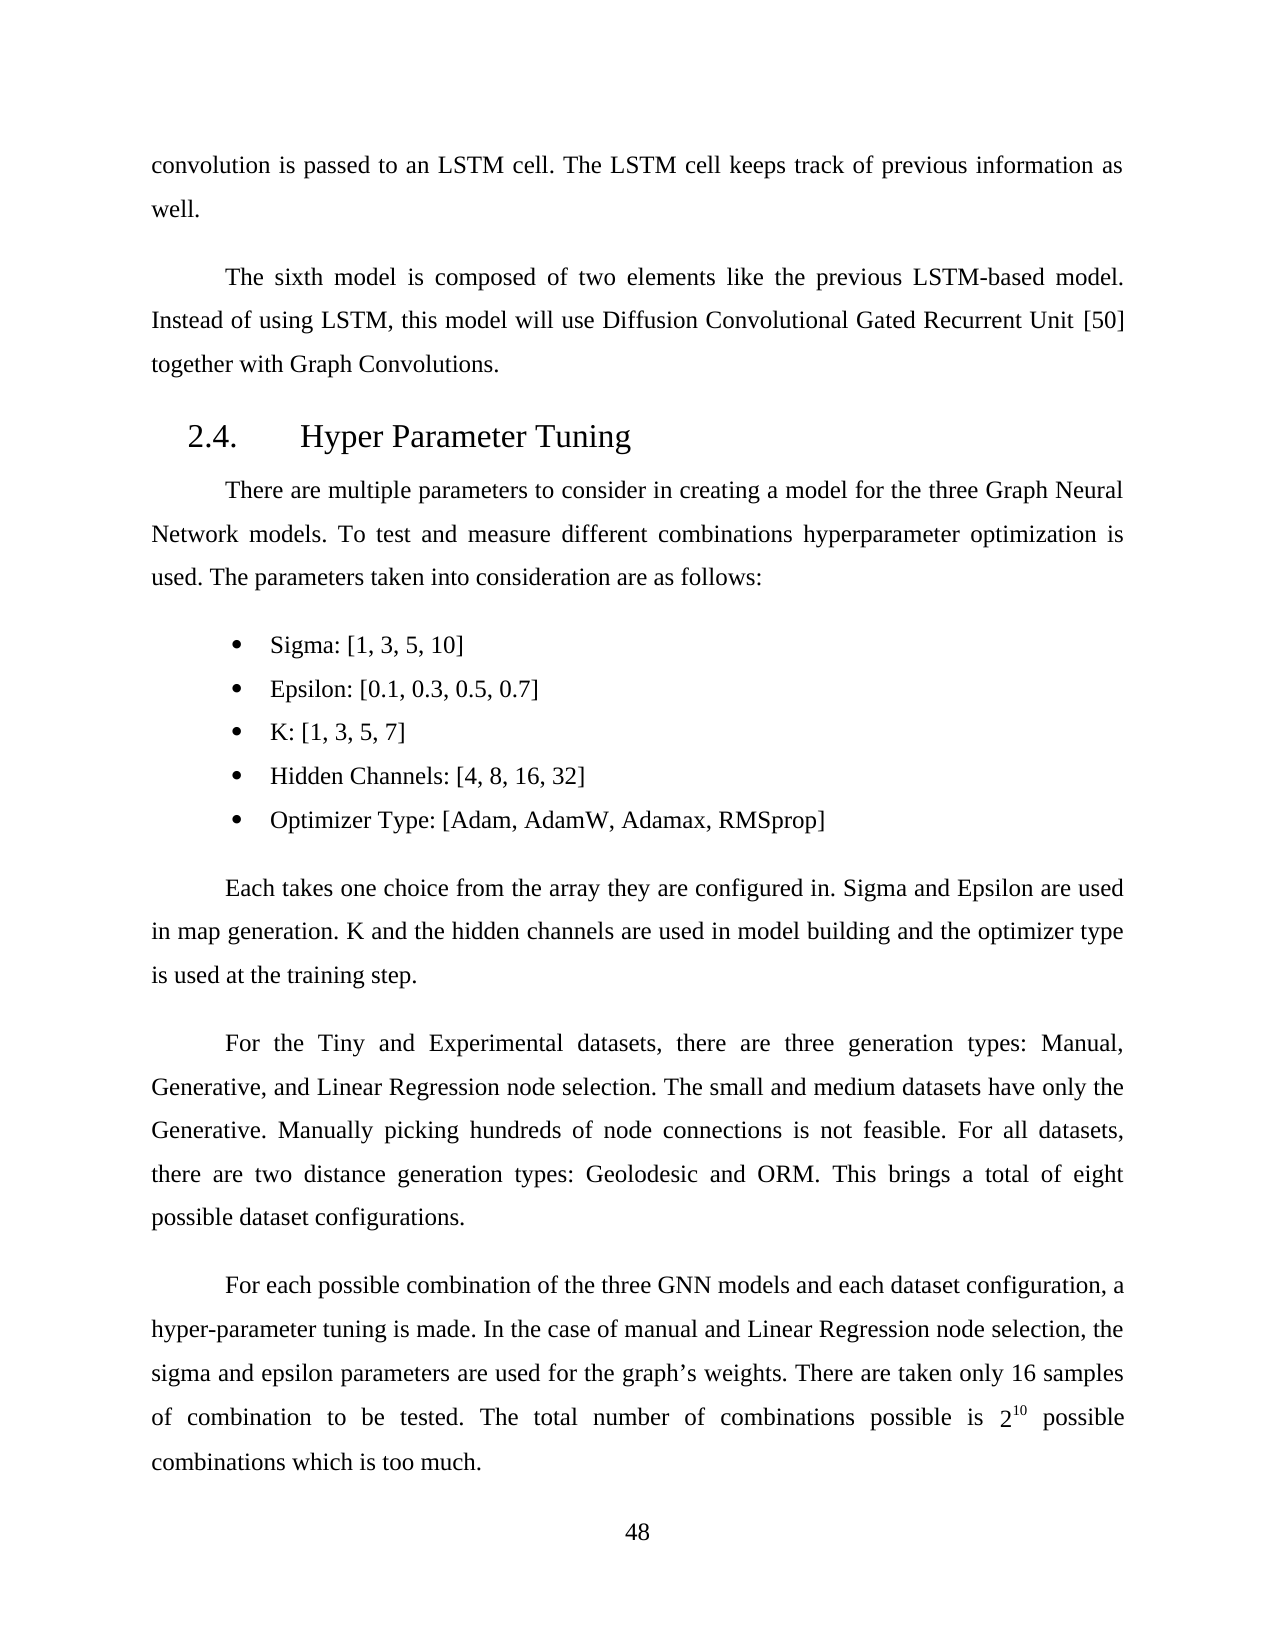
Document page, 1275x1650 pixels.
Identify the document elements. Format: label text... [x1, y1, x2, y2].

text Each takes one choice from the array they are configured in. Sigma and Epsilon are used in map generation. K and the hidden channels are used in model building and the optimizer type is used at the training step. [151, 873, 1125, 989]
list Epsilon: [0.1, 0.3, 0.5, 0.7] [232, 674, 1125, 703]
text There are multiple parameters to consider in creating a model for the three Graph Neural Network models. To test and measure different combinations hyperparameter optimization is used. The parameters taken into consideration are as follows: [151, 475, 1125, 591]
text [151, 150, 1125, 222]
list Optimizer Type: [Adam, AdamW, Adamax, RMSprop] [232, 805, 1125, 833]
list Hidden Channels: [4, 8, 16, 32] [232, 761, 1125, 790]
text For the Tiny and Experimental datasets, there are three generation types: Manual, Generative, and Linear Regression node selection. The small and medium datasets have only the Generative. Manually picking hundreds of node connections is not feasible. For all datasets, there are two distance generation types: Geolodesic and ORM. This brings a total of eight possible dataset configurations. [151, 1028, 1125, 1231]
list K: [1, 3, 5, 7] [232, 717, 1125, 746]
subtitle Hyper Parameter Tuning [187, 417, 1125, 455]
list Sigma: [1, 3, 5, 10] [232, 630, 1125, 659]
text For each possible combination of the three GNN models and each dataset configuration, a hyper-parameter tuning is made. In the case of manual and Linear Regression node selection, the sigma and epsilon parameters are used for the graph’s weights. There are taken only 16 samples of combination to be tested. The total number of combinations possible is possible combinations which is too much. [151, 1270, 1125, 1476]
text The sixth model is composed of two elements like the previous LSTM-based model. Instead of using LSTM, this model will use Diffusion Convolutional Gated Recurrent Unit together with Graph Convolutions. [151, 262, 1125, 378]
